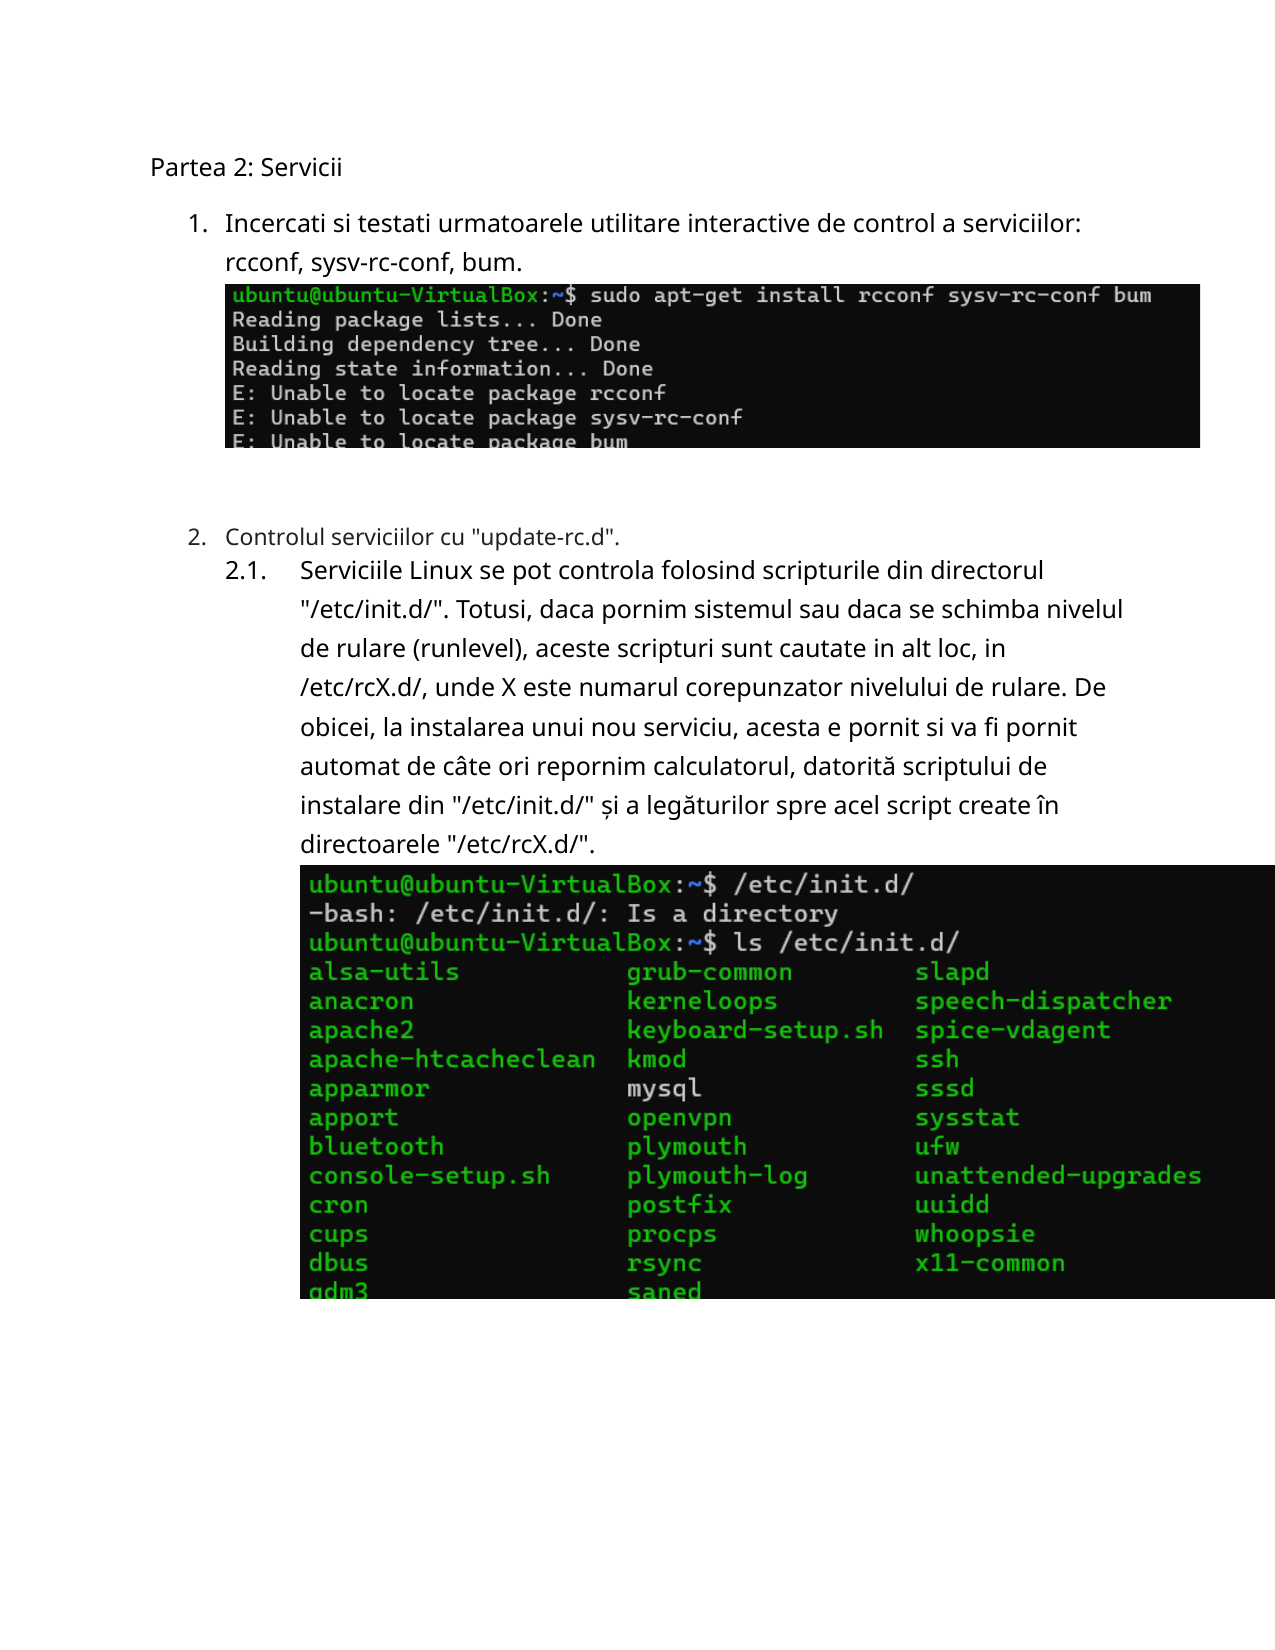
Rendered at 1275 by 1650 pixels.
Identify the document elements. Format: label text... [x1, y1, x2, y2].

list Incercati si testati urmatoarele utilitare interactive de control a serviciilor: rcconf, sysv-rc-conf, bum. [187, 206, 1125, 279]
picture [300, 865, 1275, 1299]
list Serviciile Linux se pot controla folosind scripturile din directorul "/etc/init.d/". Totusi, daca pornim sistemul sau daca se schimba nivelul de rulare (runlevel), aceste scripturi sunt cautate in alt loc, in /etc/rcX.d/, unde X este numarul corepunzator nivelului de rulare. De obicei, la instalarea unui nou serviciu, acesta e pornit si va fi pornit automat de câte ori repornim calculatorul, datorită scriptului de instalare din "/etc/init.d/" și a legăturilor spre acel script create în directoarele "/etc/rcX.d/". [225, 552, 1125, 861]
text Partea 2: Servicii [150, 150, 1125, 184]
picture [225, 284, 1200, 448]
list Controlul serviciilor cu "update-rc.d". [187, 521, 1125, 552]
